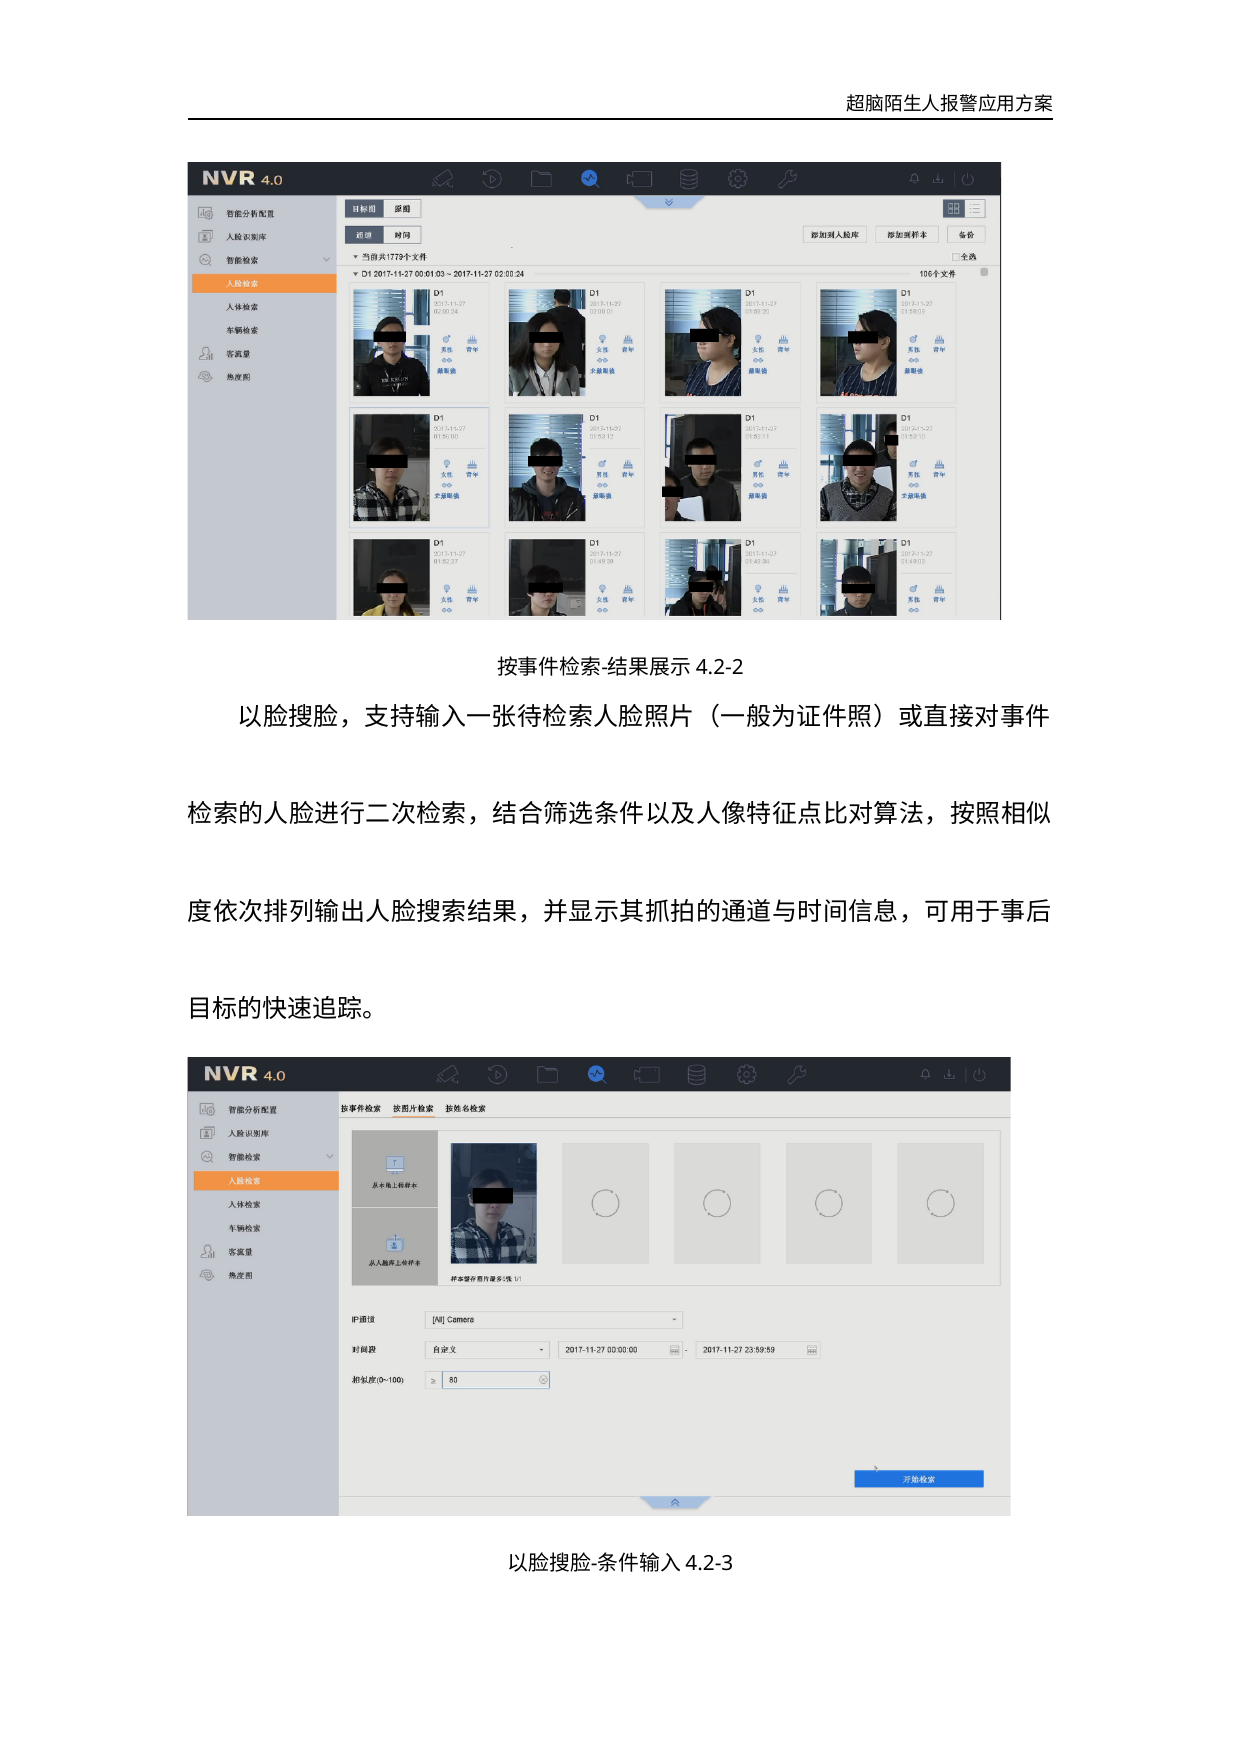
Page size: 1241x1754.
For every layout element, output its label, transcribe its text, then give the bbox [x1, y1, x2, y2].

picture [187, 162, 1002, 620]
text 以脸搜脸，支持输入一张待检索人脸照片（一般为证件照）或直接对事件检索的人脸进行二次检索，结合筛选条件以及人像特征点比对算法，按照相似度依次排列输出人脸搜索结果，并显示其抓拍的通道与时间信息，可用于事后目标的快速追踪。 [187, 682, 1053, 1039]
text 以脸搜脸-条件输入 4.2-3 [187, 1545, 1053, 1578]
picture [187, 1057, 1011, 1516]
text 按事件检索-结果展示 4.2-2 [187, 649, 1053, 682]
